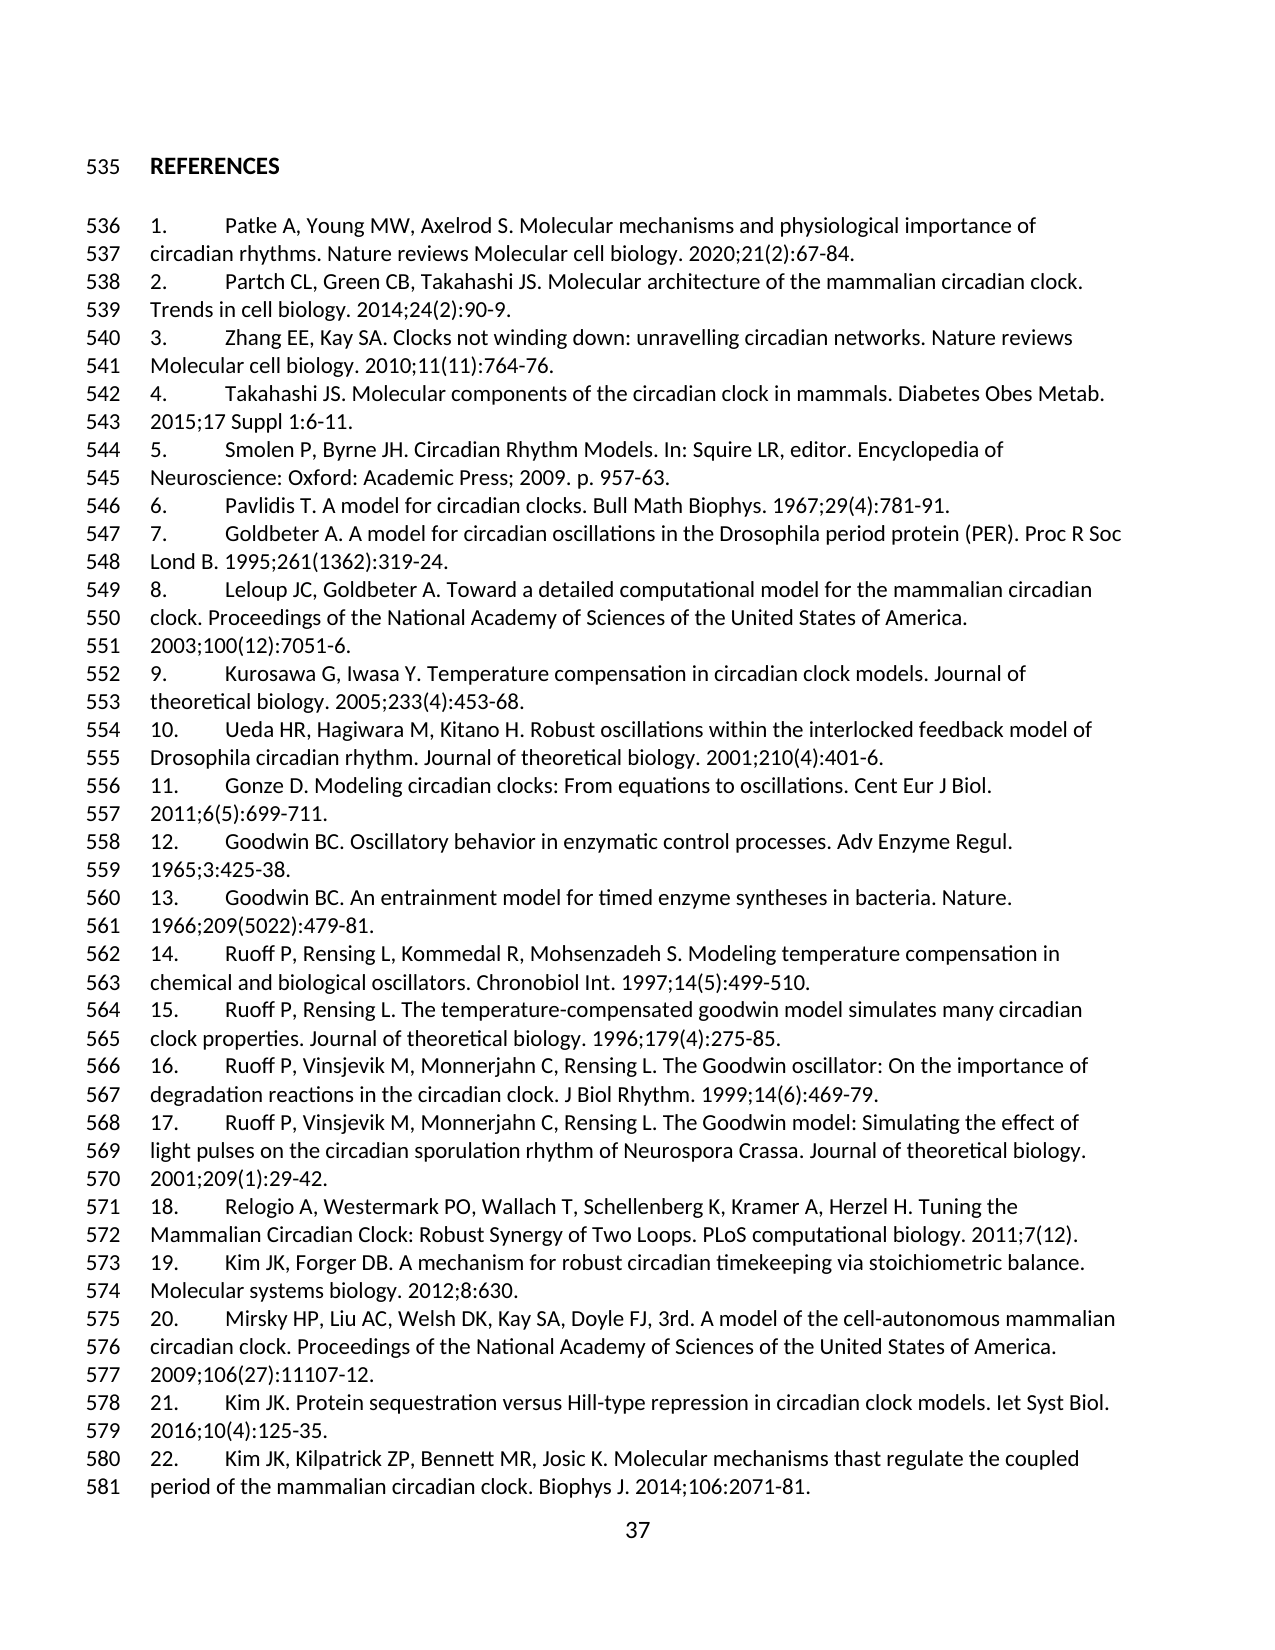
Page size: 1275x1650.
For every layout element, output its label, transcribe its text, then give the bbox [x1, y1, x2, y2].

text 14. Ruoff P, Rensing L, Kommedal R, Mohsenzadeh S. Modeling temperature compensation in chemical and biological oscillators. Chronobiol Int. 1997;14(5):499-510. [150, 939, 1125, 996]
text 16. Ruoff P, Vinsjevik M, Monnerjahn C, Rensing L. The Goodwin oscillator: On the importance of degradation reactions in the circadian clock. J Biol Rhythm. 1999;14(6):469-79. [150, 1052, 1125, 1108]
text REFERENCES [150, 150, 1125, 181]
text 4. Takahashi JS. Molecular components of the circadian clock in mammals. Diabetes Obes Metab. 2015;17 Suppl 1:6-11. [150, 379, 1125, 435]
text 15. Ruoff P, Rensing L. The temperature-compensated goodwin model simulates many circadian clock properties. Journal of theoretical biology. 1996;179(4):275-85. [150, 996, 1125, 1052]
text 12. Goodwin BC. Oscillatory behavior in enzymatic control processes. Adv Enzyme Regul. 1965;3:425-38. [150, 827, 1125, 883]
text 2. Partch CL, Green CB, Takahashi JS. Molecular architecture of the mammalian circadian clock. Trends in cell biology. 2014;24(2):90-9. [150, 267, 1125, 323]
text 10. Ueda HR, Hagiwara M, Kitano H. Robust oscillations within the interlocked feedback model of Drosophila circadian rhythm. Journal of theoretical biology. 2001;210(4):401-6. [150, 715, 1125, 771]
text 13. Goodwin BC. An entrainment model for timed enzyme syntheses in bacteria. Nature. 1966;209(5022):479-81. [150, 883, 1125, 939]
text 1. Patke A, Young MW, Axelrod S. Molecular mechanisms and physiological importance of circadian rhythms. Nature reviews Molecular cell biology. 2020;21(2):67-84. [150, 211, 1125, 267]
text 3. Zhang EE, Kay SA. Clocks not winding down: unravelling circadian networks. Nature reviews Molecular cell biology. 2010;11(11):764-76. [150, 323, 1125, 379]
text 6. Pavlidis T. A model for circadian clocks. Bull Math Biophys. 1967;29(4):781-91. [150, 491, 1125, 519]
text 22. Kim JK, Kilpatrick ZP, Bennett MR, Josic K. Molecular mechanisms thast regulate the coupled period of the mammalian circadian clock. Biophys J. 2014;106:2071-81. [150, 1444, 1125, 1500]
text 5. Smolen P, Byrne JH. Circadian Rhythm Models. In: Squire LR, editor. Encyclopedia of Neuroscience: Oxford: Academic Press; 2009. p. 957-63. [150, 435, 1125, 491]
text 9. Kurosawa G, Iwasa Y. Temperature compensation in circadian clock models. Journal of theoretical biology. 2005;233(4):453-68. [150, 659, 1125, 715]
text 17. Ruoff P, Vinsjevik M, Monnerjahn C, Rensing L. The Goodwin model: Simulating the effect of light pulses on the circadian sporulation rhythm of Neurospora Crassa. Journal of theoretical biology. 2001;209(1):29-42. [150, 1108, 1125, 1192]
text 18. Relogio A, Westermark PO, Wallach T, Schellenberg K, Kramer A, Herzel H. Tuning the Mammalian Circadian Clock: Robust Synergy of Two Loops. PLoS computational biology. 2011;7(12). [150, 1192, 1125, 1248]
text 7. Goldbeter A. A model for circadian oscillations in the Drosophila period protein (PER). Proc R Soc Lond B. 1995;261(1362):319-24. [150, 519, 1125, 575]
text 20. Mirsky HP, Liu AC, Welsh DK, Kay SA, Doyle FJ, 3rd. A model of the cell-autonomous mammalian circadian clock. Proceedings of the National Academy of Sciences of the United States of America. 2009;106(27):11107-12. [150, 1304, 1125, 1388]
text 19. Kim JK, Forger DB. A mechanism for robust circadian timekeeping via stoichiometric balance. Molecular systems biology. 2012;8:630. [150, 1248, 1125, 1304]
text 21. Kim JK. Protein sequestration versus Hill-type repression in circadian clock models. Iet Syst Biol. 2016;10(4):125-35. [150, 1388, 1125, 1444]
text 8. Leloup JC, Goldbeter A. Toward a detailed computational model for the mammalian circadian clock. Proceedings of the National Academy of Sciences of the United States of America. 2003;100(12):7051-6. [150, 575, 1125, 659]
text 11. Gonze D. Modeling circadian clocks: From equations to oscillations. Cent Eur J Biol. 2011;6(5):699-711. [150, 771, 1125, 827]
